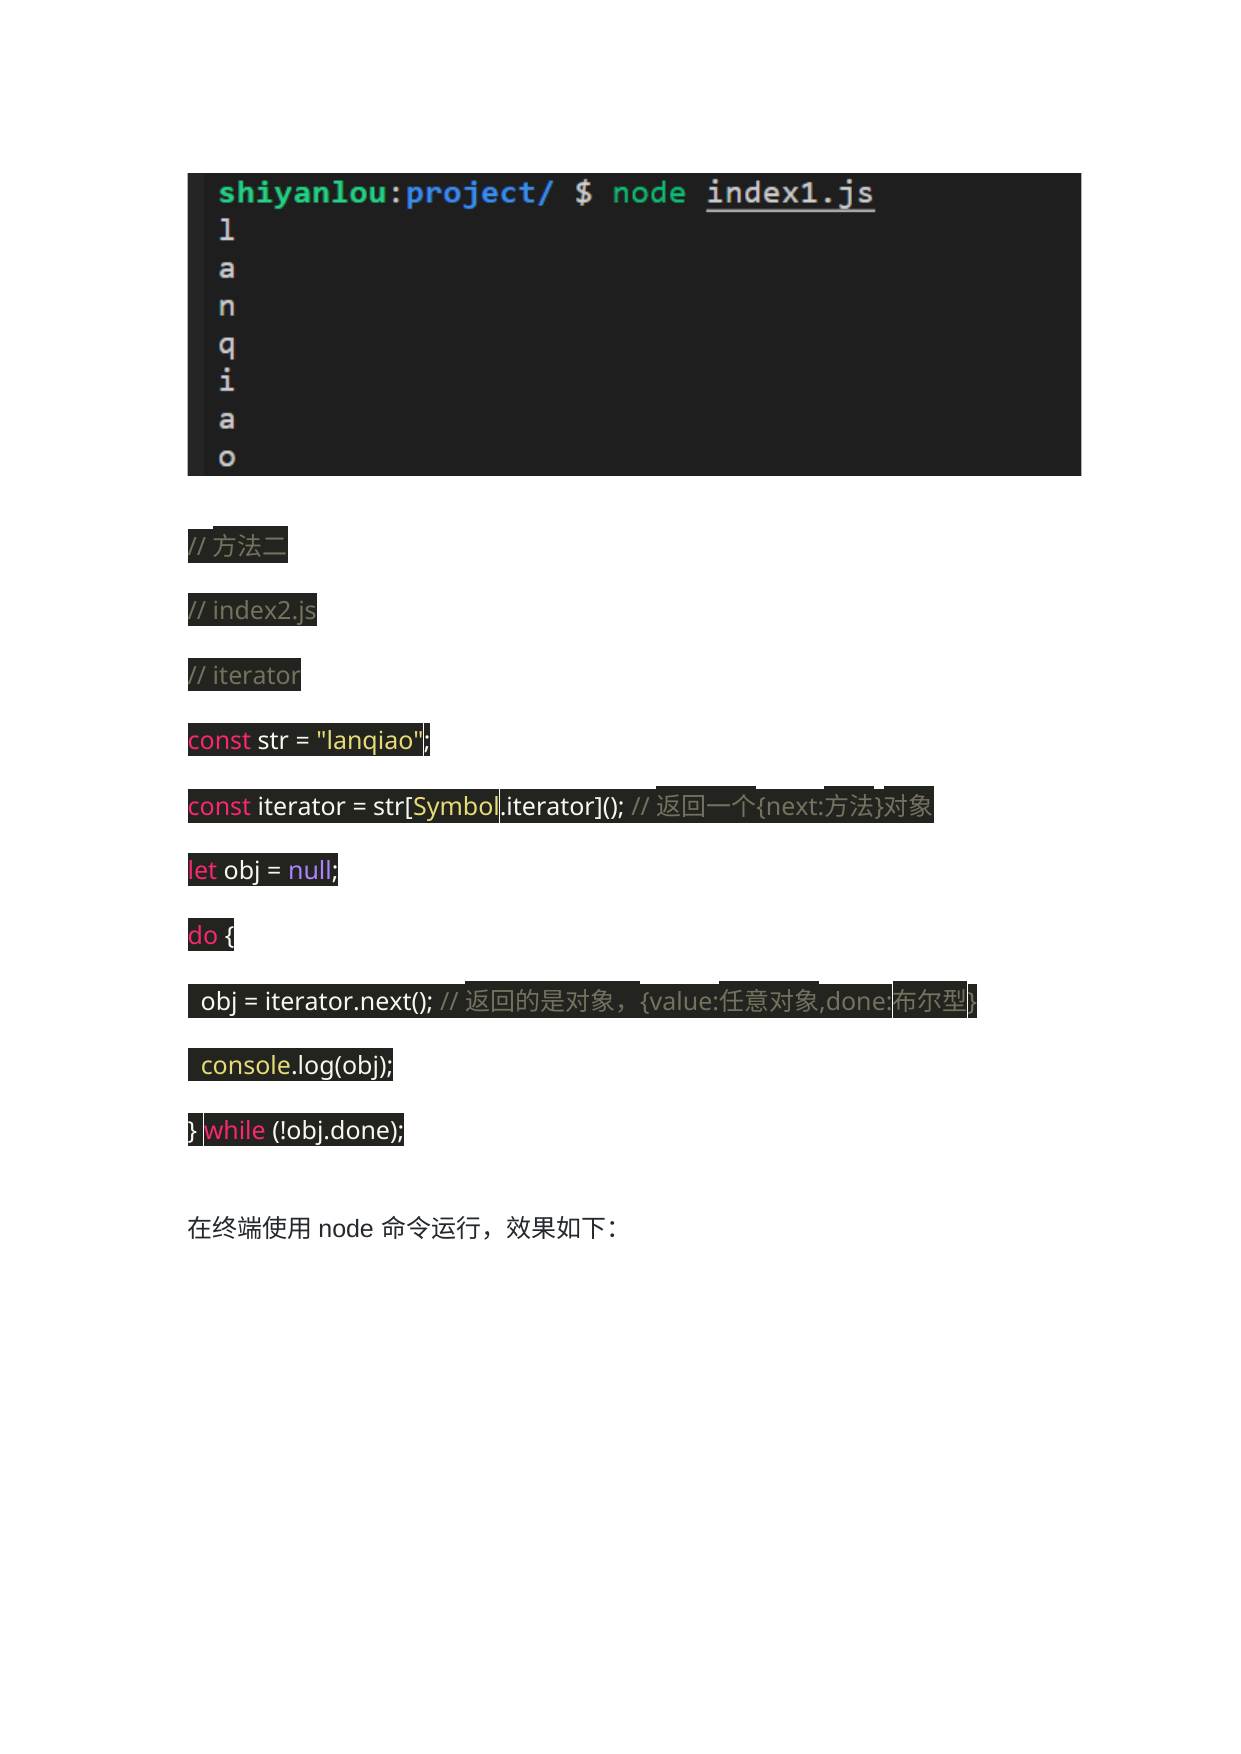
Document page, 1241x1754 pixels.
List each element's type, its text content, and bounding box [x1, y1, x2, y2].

text // 方法二 [187, 512, 1053, 577]
text do { [187, 902, 1053, 967]
text const str = "lanqiao"; [187, 707, 1053, 772]
text console.log(obj); [187, 1032, 1053, 1097]
text // iterator [187, 642, 1053, 707]
text // index2.js [187, 577, 1053, 642]
text let obj = null; [187, 837, 1053, 902]
text 在终端使用 node 命令运行，效果如下： [187, 1194, 1053, 1259]
text const iterator = str[Symbol.iterator](); // 返回一个{next:方法}对象 [187, 772, 1053, 837]
picture [187, 173, 1082, 476]
text obj = iterator.next(); // 返回的是对象，{value:任意对象,done:布尔型} [187, 967, 1053, 1032]
text } while (!obj.done); [187, 1097, 1053, 1162]
